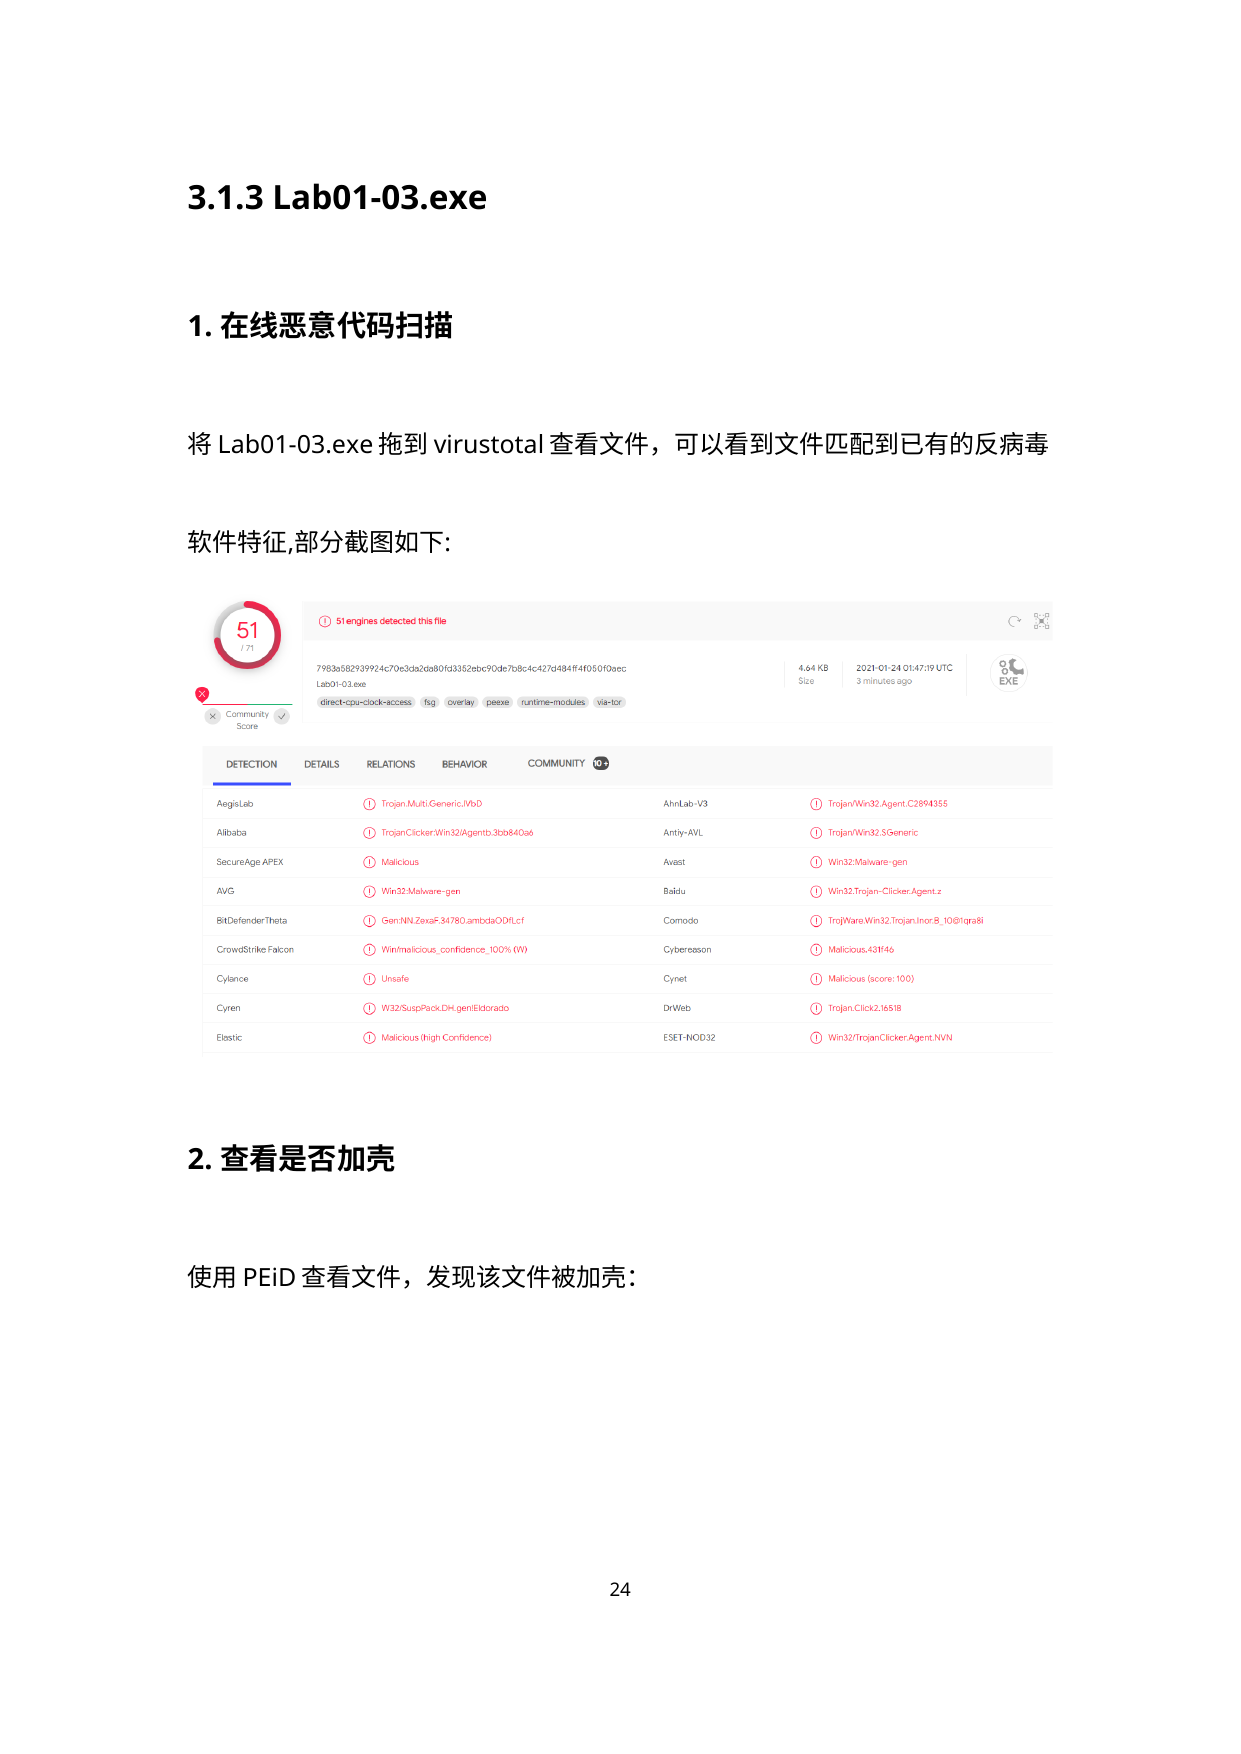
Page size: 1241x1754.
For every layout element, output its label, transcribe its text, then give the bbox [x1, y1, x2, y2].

subtitle 3.1.3 Lab01-03.exe [187, 164, 1053, 229]
picture [187, 591, 1053, 1057]
subtitle 2. 查看是否加壳 [187, 1125, 1053, 1190]
text 使用PEiD查看文件，发现该文件被加壳： [187, 1243, 1053, 1308]
text 将Lab01-03.exe拖到virustotal查看文件，可以看到文件匹配到已有的反病毒软件特征,部分截图如下: [187, 410, 1053, 573]
subtitle 1. 在线恶意代码扫描 [187, 292, 1053, 357]
